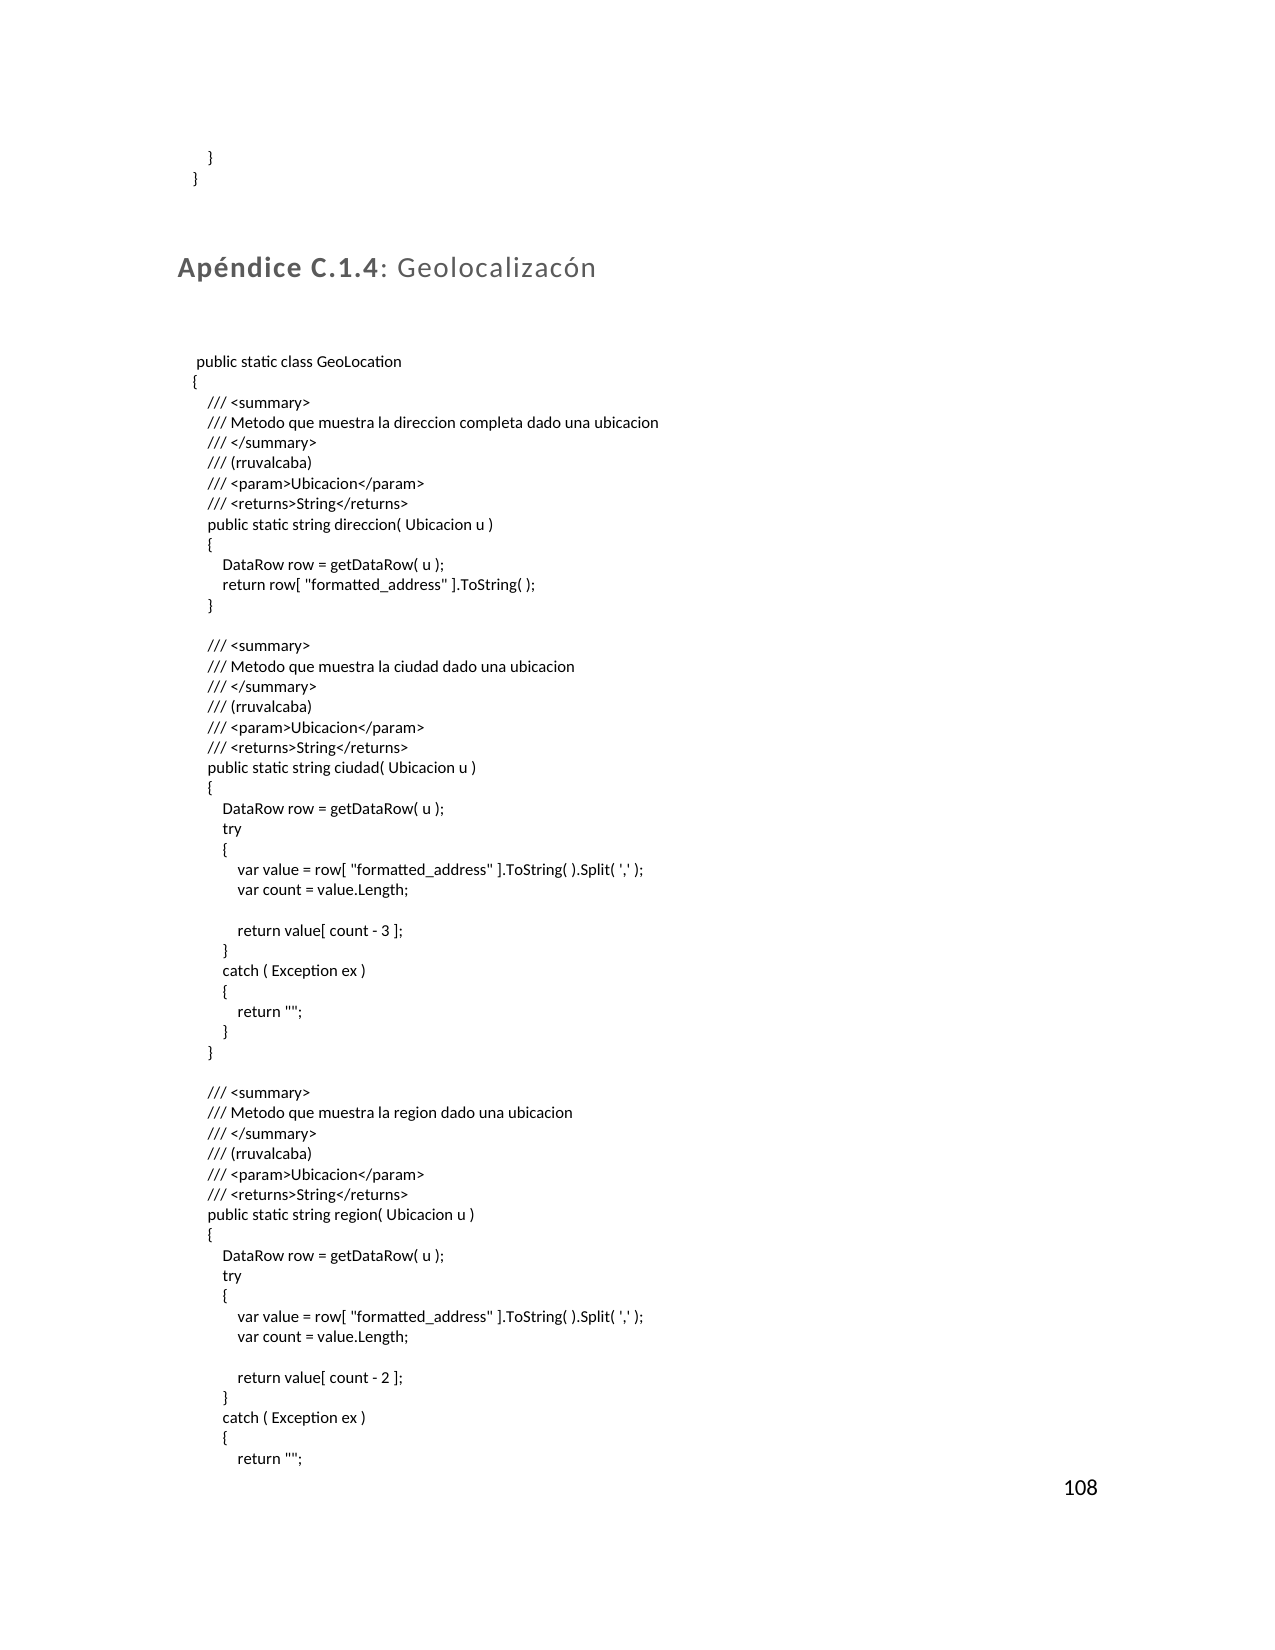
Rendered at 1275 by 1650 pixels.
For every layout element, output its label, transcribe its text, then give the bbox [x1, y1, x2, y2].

subtitle Apéndice C.1.4: Geolocalizacón [177, 249, 1098, 285]
text DataRow row = getDataRow( u ); [177, 554, 1098, 575]
text /// </summary> [177, 676, 1098, 697]
text } [177, 1022, 1098, 1042]
text { [177, 981, 1098, 1001]
text } [177, 1387, 1098, 1407]
text public static class GeoLocation [177, 351, 1098, 372]
text } [177, 148, 1098, 168]
text /// (rruvalcaba) [177, 697, 1098, 717]
text } [177, 168, 1098, 188]
text } [177, 1042, 1098, 1062]
text { [177, 839, 1098, 859]
text /// <summary> [177, 392, 1098, 412]
text public static string direccion( Ubicacion u ) [177, 514, 1098, 534]
text /// Metodo que muestra la ciudad dado una ubicacion [177, 656, 1098, 676]
text try [177, 818, 1098, 839]
text var count = value.Length; [177, 1326, 1098, 1347]
text var value = row[ "formatted_address" ].ToString( ).Split( ',' ); [177, 1306, 1098, 1326]
text /// Metodo que muestra la direccion completa dado una ubicacion [177, 412, 1098, 432]
text { [177, 1286, 1098, 1306]
text { [177, 778, 1098, 798]
text /// <returns>String</returns> [177, 493, 1098, 514]
text /// <param>Ubicacion</param> [177, 1164, 1098, 1184]
text { [177, 1225, 1098, 1245]
text var count = value.Length; [177, 879, 1098, 900]
text return value[ count - 3 ]; [177, 920, 1098, 940]
text /// <summary> [177, 1082, 1098, 1103]
text /// <returns>String</returns> [177, 1184, 1098, 1204]
text return value[ count - 2 ]; [177, 1367, 1098, 1387]
text return row[ "formatted_address" ].ToString( ); [177, 575, 1098, 595]
text return ""; [177, 1448, 1098, 1468]
text var value = row[ "formatted_address" ].ToString( ).Split( ',' ); [177, 859, 1098, 879]
text /// (rruvalcaba) [177, 453, 1098, 473]
text DataRow row = getDataRow( u ); [177, 798, 1098, 818]
text /// <returns>String</returns> [177, 737, 1098, 757]
text return ""; [177, 1001, 1098, 1022]
text /// <param>Ubicacion</param> [177, 717, 1098, 737]
text { [177, 372, 1098, 392]
text /// </summary> [177, 1123, 1098, 1143]
text try [177, 1265, 1098, 1286]
text { [177, 534, 1098, 554]
text /// Metodo que muestra la region dado una ubicacion [177, 1103, 1098, 1123]
text /// <param>Ubicacion</param> [177, 473, 1098, 493]
text } [177, 595, 1098, 615]
text DataRow row = getDataRow( u ); [177, 1245, 1098, 1265]
text catch ( Exception ex ) [177, 961, 1098, 981]
text { [177, 1428, 1098, 1448]
text } [177, 940, 1098, 961]
text public static string ciudad( Ubicacion u ) [177, 757, 1098, 778]
text public static string region( Ubicacion u ) [177, 1204, 1098, 1225]
text /// <summary> [177, 636, 1098, 656]
text /// (rruvalcaba) [177, 1143, 1098, 1164]
text catch ( Exception ex ) [177, 1407, 1098, 1428]
text /// </summary> [177, 432, 1098, 453]
